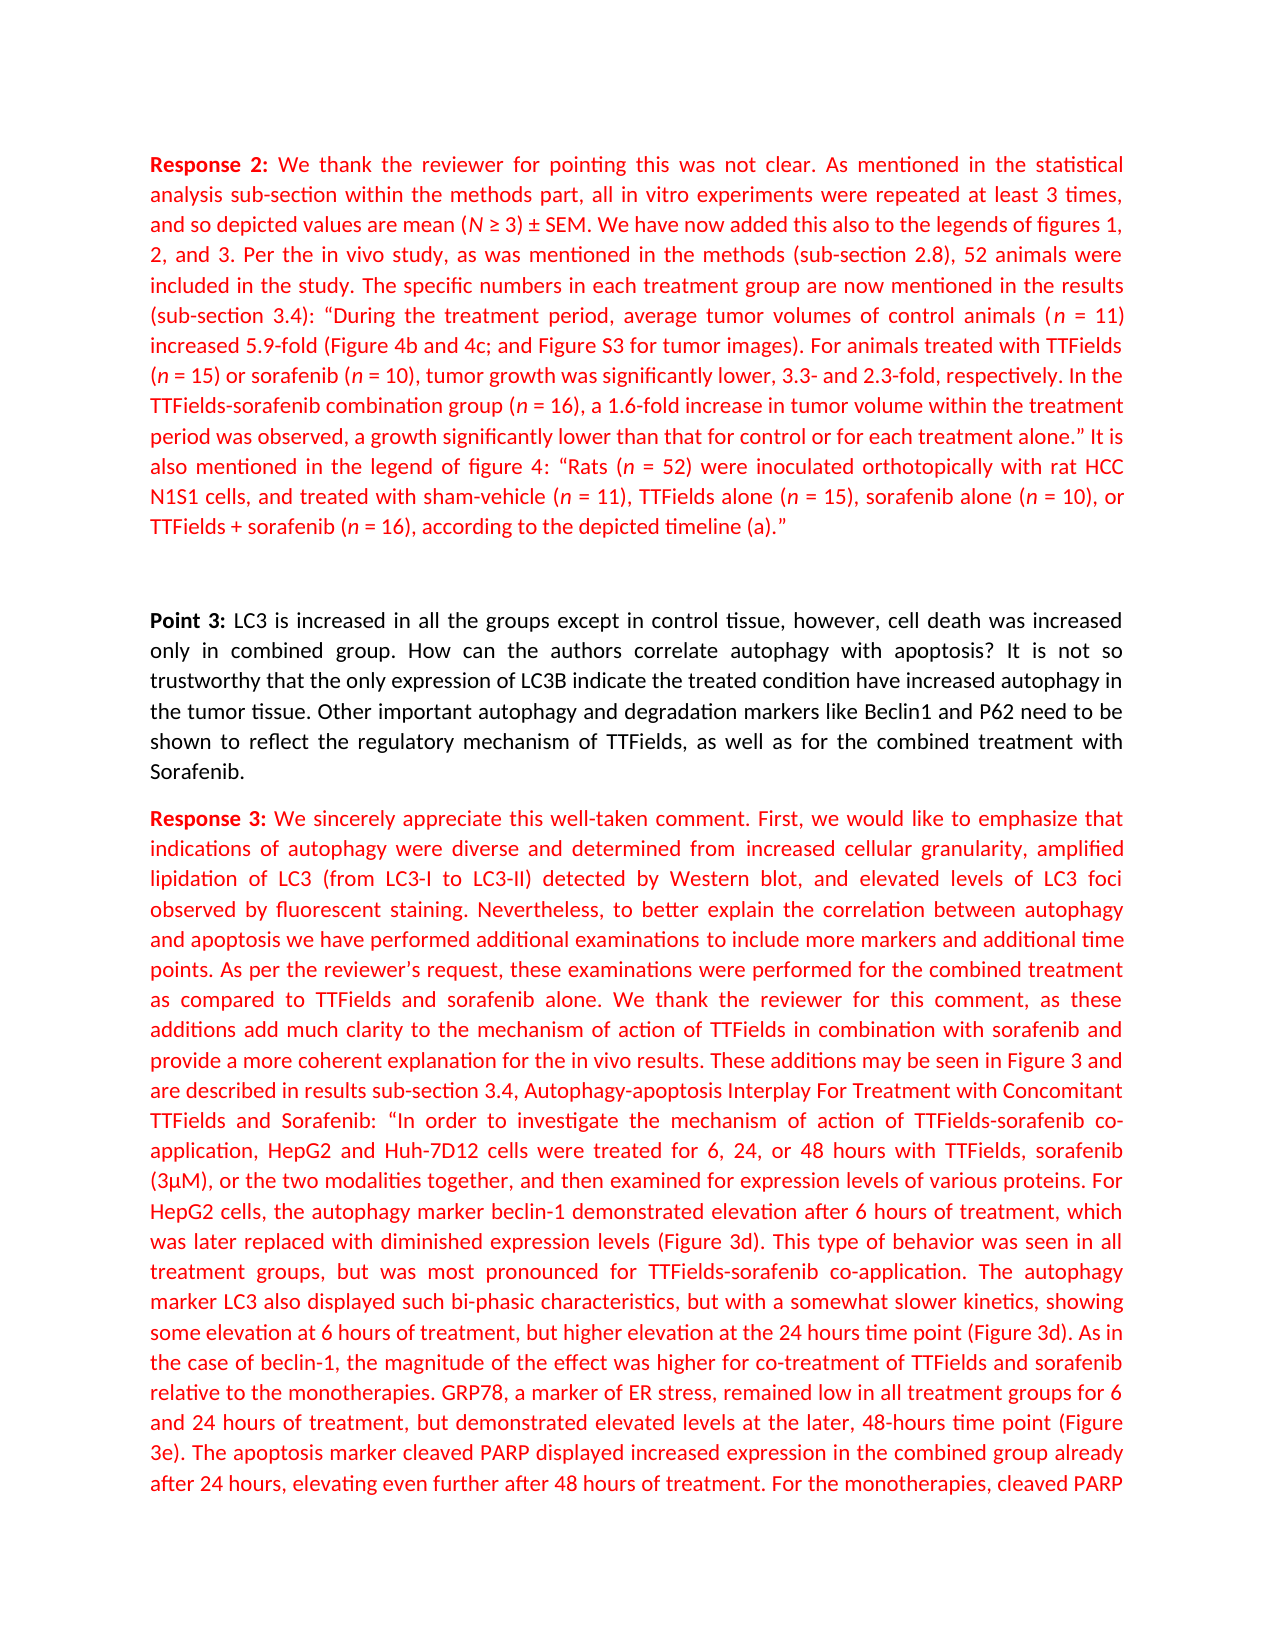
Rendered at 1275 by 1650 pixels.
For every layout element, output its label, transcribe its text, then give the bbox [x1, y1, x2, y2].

text Point 3: LC3 is increased in all the groups except in control tissue, however, cell death was increased only in combined group. How can the authors correlate autophagy with apoptosis? It is not so trustworthy that the only expression of LC3B indicate the treated condition have increased autophagy in the tumor tissue. Other important autophagy and degradation markers like Beclin1 and P62 need to be shown to reflect the regulatory mechanism of TTFields, as well as for the combined treatment with Sorafenib. [150, 606, 1125, 785]
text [150, 804, 1125, 1497]
text Response 2: We thank the reviewer for pointing this was not clear. As mentioned in the statistical analysis sub-section within the methods part, all in vitro experiments were repeated at least 3 times, and so depicted values are mean (N ≥ 3) ± SEM. We have now added this also to the legends of figures 1, 2, and 3. Per the in vivo study, as was mentioned in the methods (sub-section 2.8), 52 animals were included in the study. The specific numbers in each treatment group are now mentioned in the results (sub-section 3.4): “During the treatment period, average tumor volumes of control animals (n = 11) increased 5.9-fold (Figure 4b and 4c; and Figure S3 for tumor images). For animals treated with TTFields (n = 15) or sorafenib (n = 10), tumor growth was significantly lower, 3.3- and 2.3-fold, respectively. In the TTFields-sorafenib combination group (n = 16), a 1.6-fold increase in tumor volume within the treatment period was observed, a growth significantly lower than that for control or for each treatment alone.” It is also mentioned in the legend of figure 4: “Rats (n = 52) were inoculated orthotopically with rat HCC N1S1 cells, and treated with sham-vehicle (n = 11), TTFields alone (n = 15), sorafenib alone (n = 10), or TTFields + sorafenib (n = 16), according to the depicted timeline (a).” [150, 150, 1125, 541]
